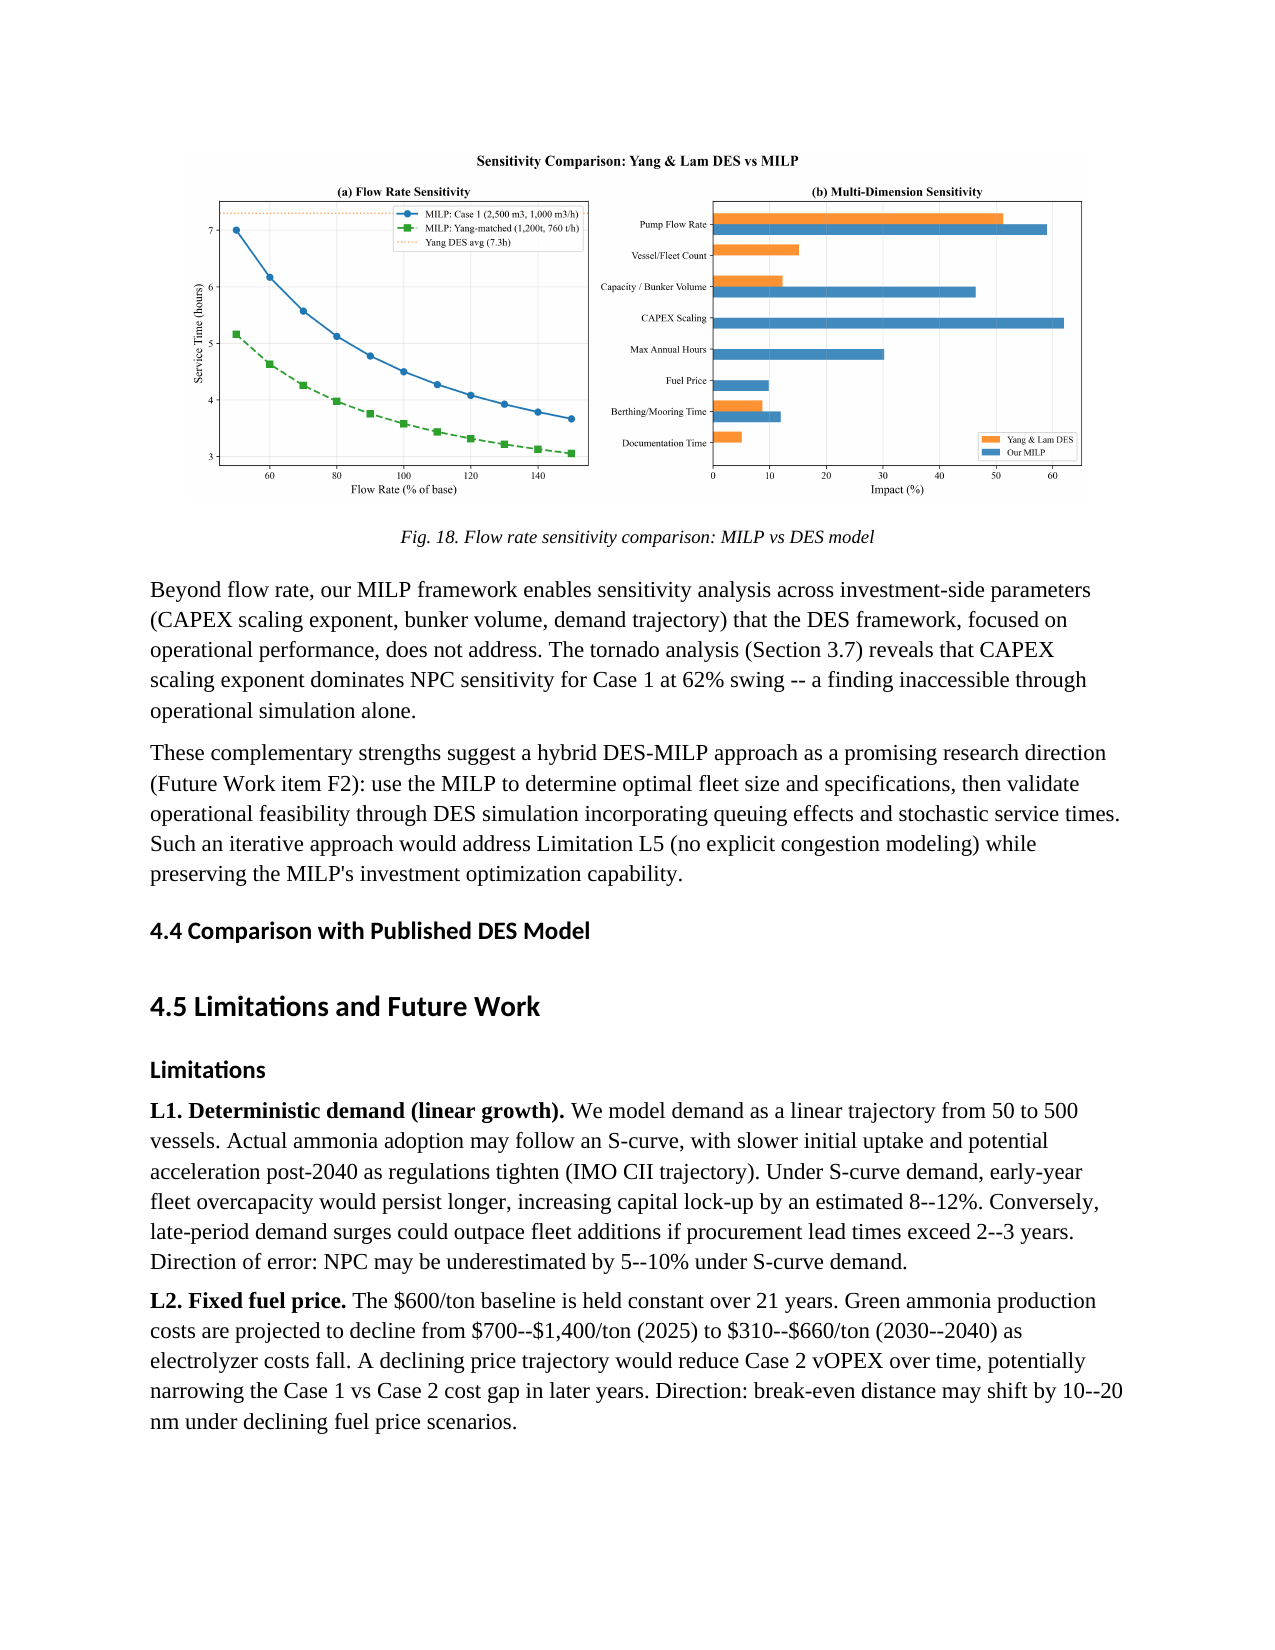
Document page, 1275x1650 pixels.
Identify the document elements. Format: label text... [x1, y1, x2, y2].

text Beyond flow rate, our MILP framework enables sensitivity analysis across investment-side parameters (CAPEX scaling exponent, bunker volume, demand trajectory) that the DES framework, focused on operational performance, does not address. The tornado analysis (Section 3.7) reveals that CAPEX scaling exponent dominates NPC sensitivity for Case 1 at 62% swing -- a finding inaccessible through operational simulation alone. [150, 576, 1125, 723]
text L2. Fixed fuel price. The $600/ton baseline is held constant over 21 years. Green ammonia production costs are projected to decline from $700--$1,400/ton (2025) to $310--$660/ton (2030--2040) as electrolyzer costs fall. A declining price trajectory would reduce Case 2 vOPEX over time, potentially narrowing the Case 1 vs Case 2 cost gap in later years. Direction: break-even distance may shift by 10--20 nm under declining fuel price scenarios. [150, 1287, 1125, 1434]
text Fig. 18. Flow rate sensitivity comparison: MILP vs DES model [150, 526, 1125, 548]
text These complementary strengths suggest a hybrid DES-MILP approach as a promising research direction (Future Work item F2): use the MILP to determine optimal fleet size and specifications, then validate operational feasibility through DES simulation incorporating queuing effects and stochastic service times. Such an iterative approach would address Limitation L5 (no explicit congestion modeling) while preserving the MILP's investment optimization capability. [150, 739, 1125, 887]
subtitle 4.5 Limitations and Future Work [150, 988, 1125, 1024]
subtitle 4.4 Comparison with Published DES Model [150, 916, 1125, 946]
text L1. Deterministic demand (linear growth). We model demand as a linear trajectory from 50 to 500 vessels. Actual ammonia adoption may follow an S-curve, with slower initial uptake and potential acceleration post-2040 as regulations tighten (IMO CII trajectory). Under S-curve demand, early-year fleet overcapacity would persist longer, increasing capital lock-up by an estimated 8--12%. Conversely, late-period demand surges could outpace fleet additions if procurement lead times exceed 2--3 years. Direction of error: NPC may be underestimated by 5--10% under S-curve demand. [150, 1097, 1125, 1275]
picture [187, 150, 1088, 502]
subtitle Limitations [150, 1054, 1125, 1084]
